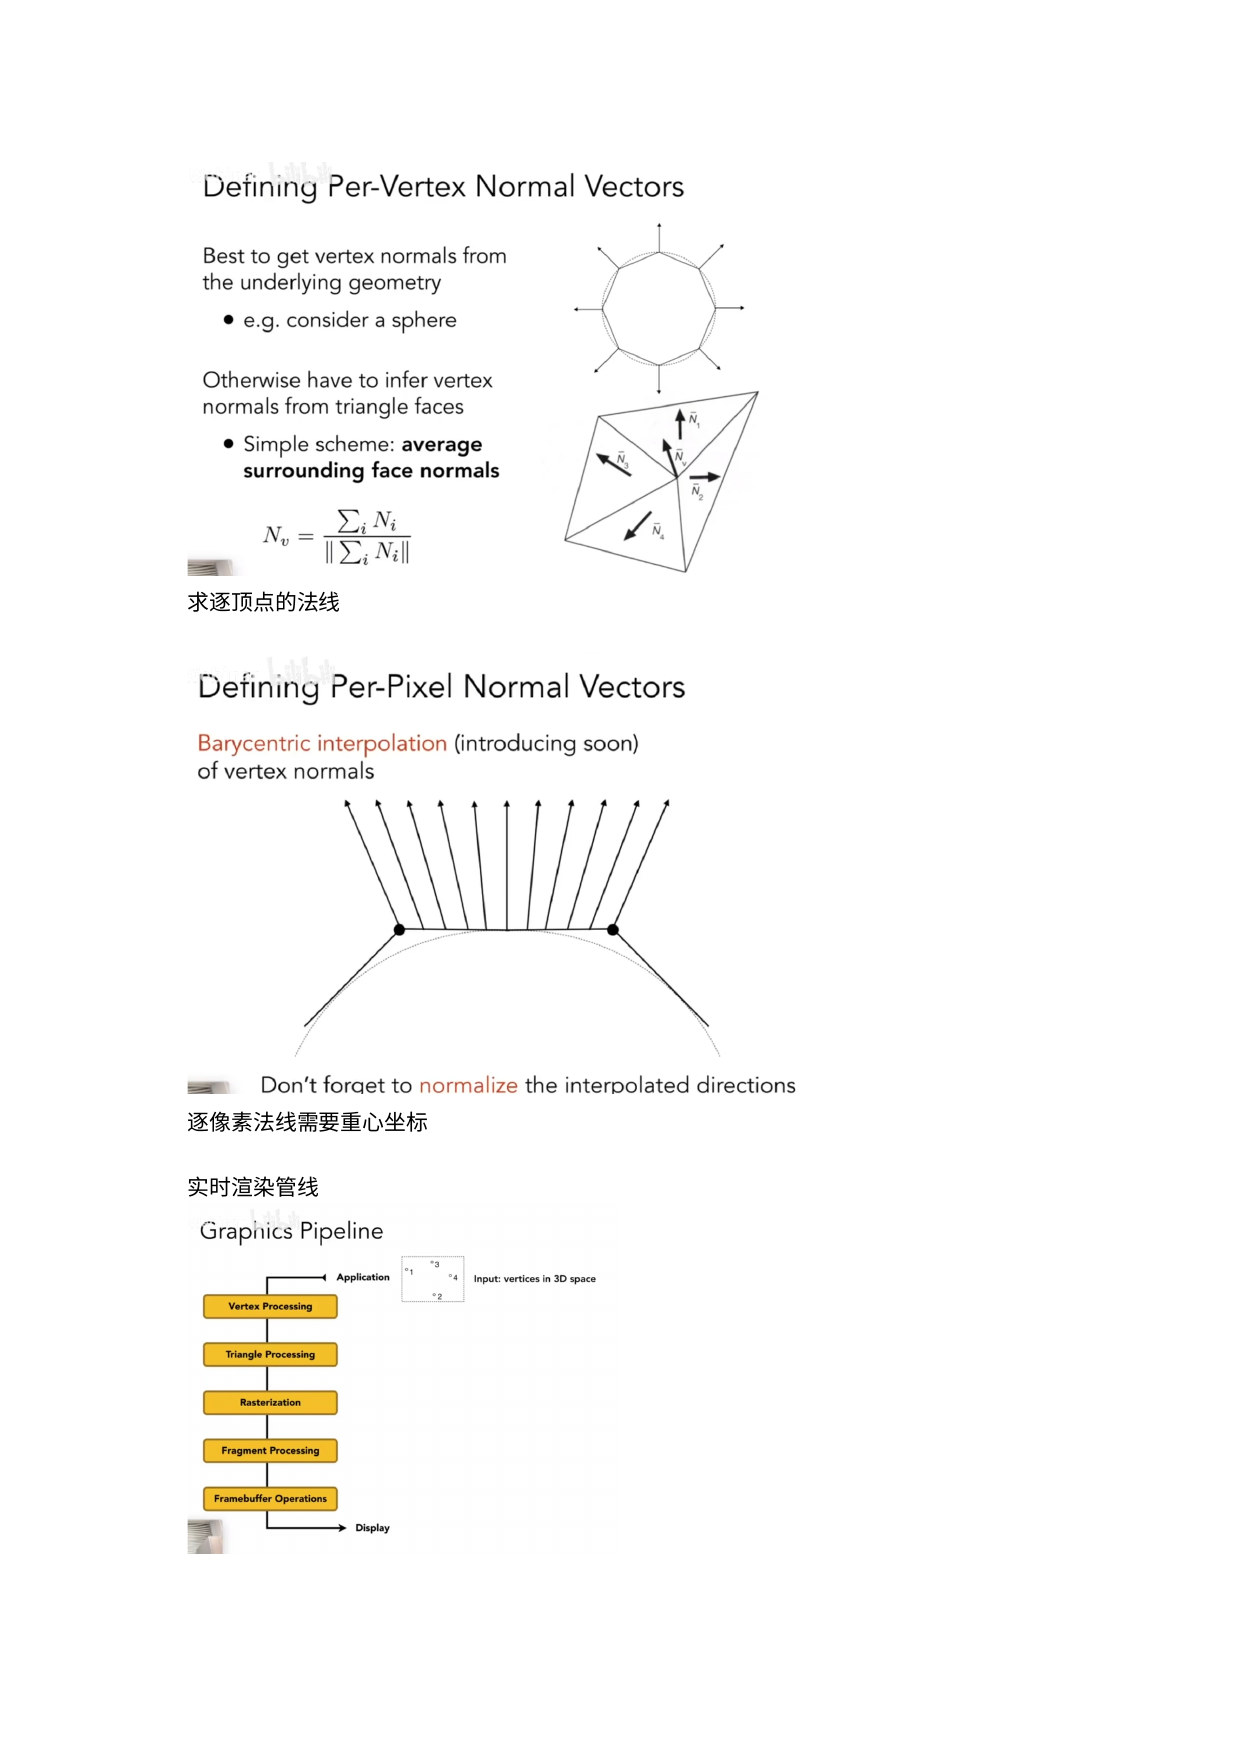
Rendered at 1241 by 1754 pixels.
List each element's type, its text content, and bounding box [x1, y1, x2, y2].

text 实时渲染管线 [187, 1169, 1053, 1202]
picture [187, 162, 788, 576]
text 求逐顶点的法线 [187, 584, 1053, 617]
picture [187, 1202, 618, 1554]
text 逐像素法线需要重心坐标 [187, 1104, 1053, 1137]
picture [187, 649, 815, 1094]
